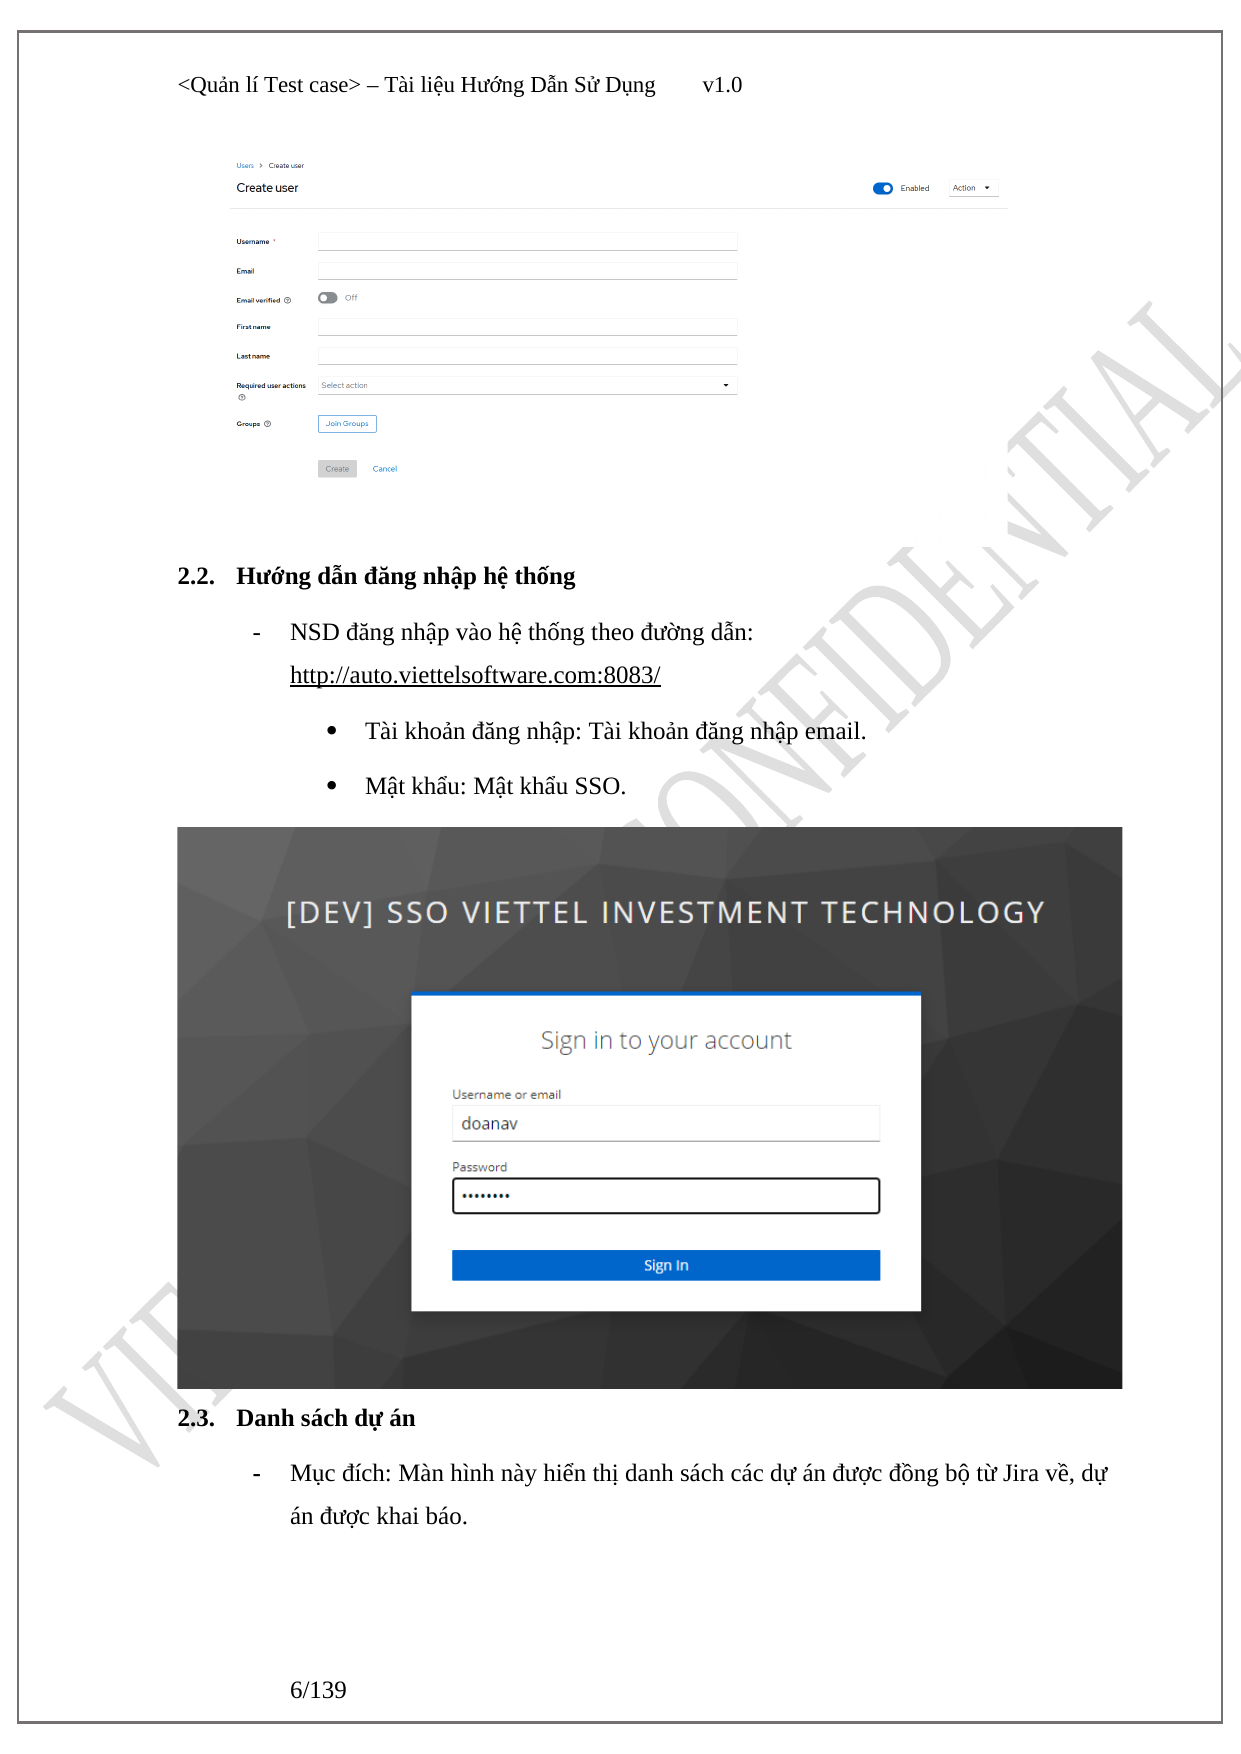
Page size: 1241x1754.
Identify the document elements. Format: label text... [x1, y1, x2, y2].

subtitle Danh sách dự án [177, 1403, 1122, 1431]
list Tài khoản đăng nhập: Tài khoản đăng nhập email. [327, 716, 1121, 744]
subtitle Hướng dẫn đăng nhập hệ thống [177, 561, 1122, 590]
list Mật khẩu: Mật khẩu SSO. [327, 771, 1121, 800]
picture [229, 156, 1008, 547]
list Mục đích: Màn hình này hiển thị danh sách các dự án được đồng bộ từ Jira về, dự án được khai báo. [252, 1458, 1121, 1530]
list NSD đăng nhập vào hệ thống theo đường dẫn: http://auto.viettelsoftware.com:8083/ [252, 617, 1121, 689]
picture [177, 827, 1123, 1389]
